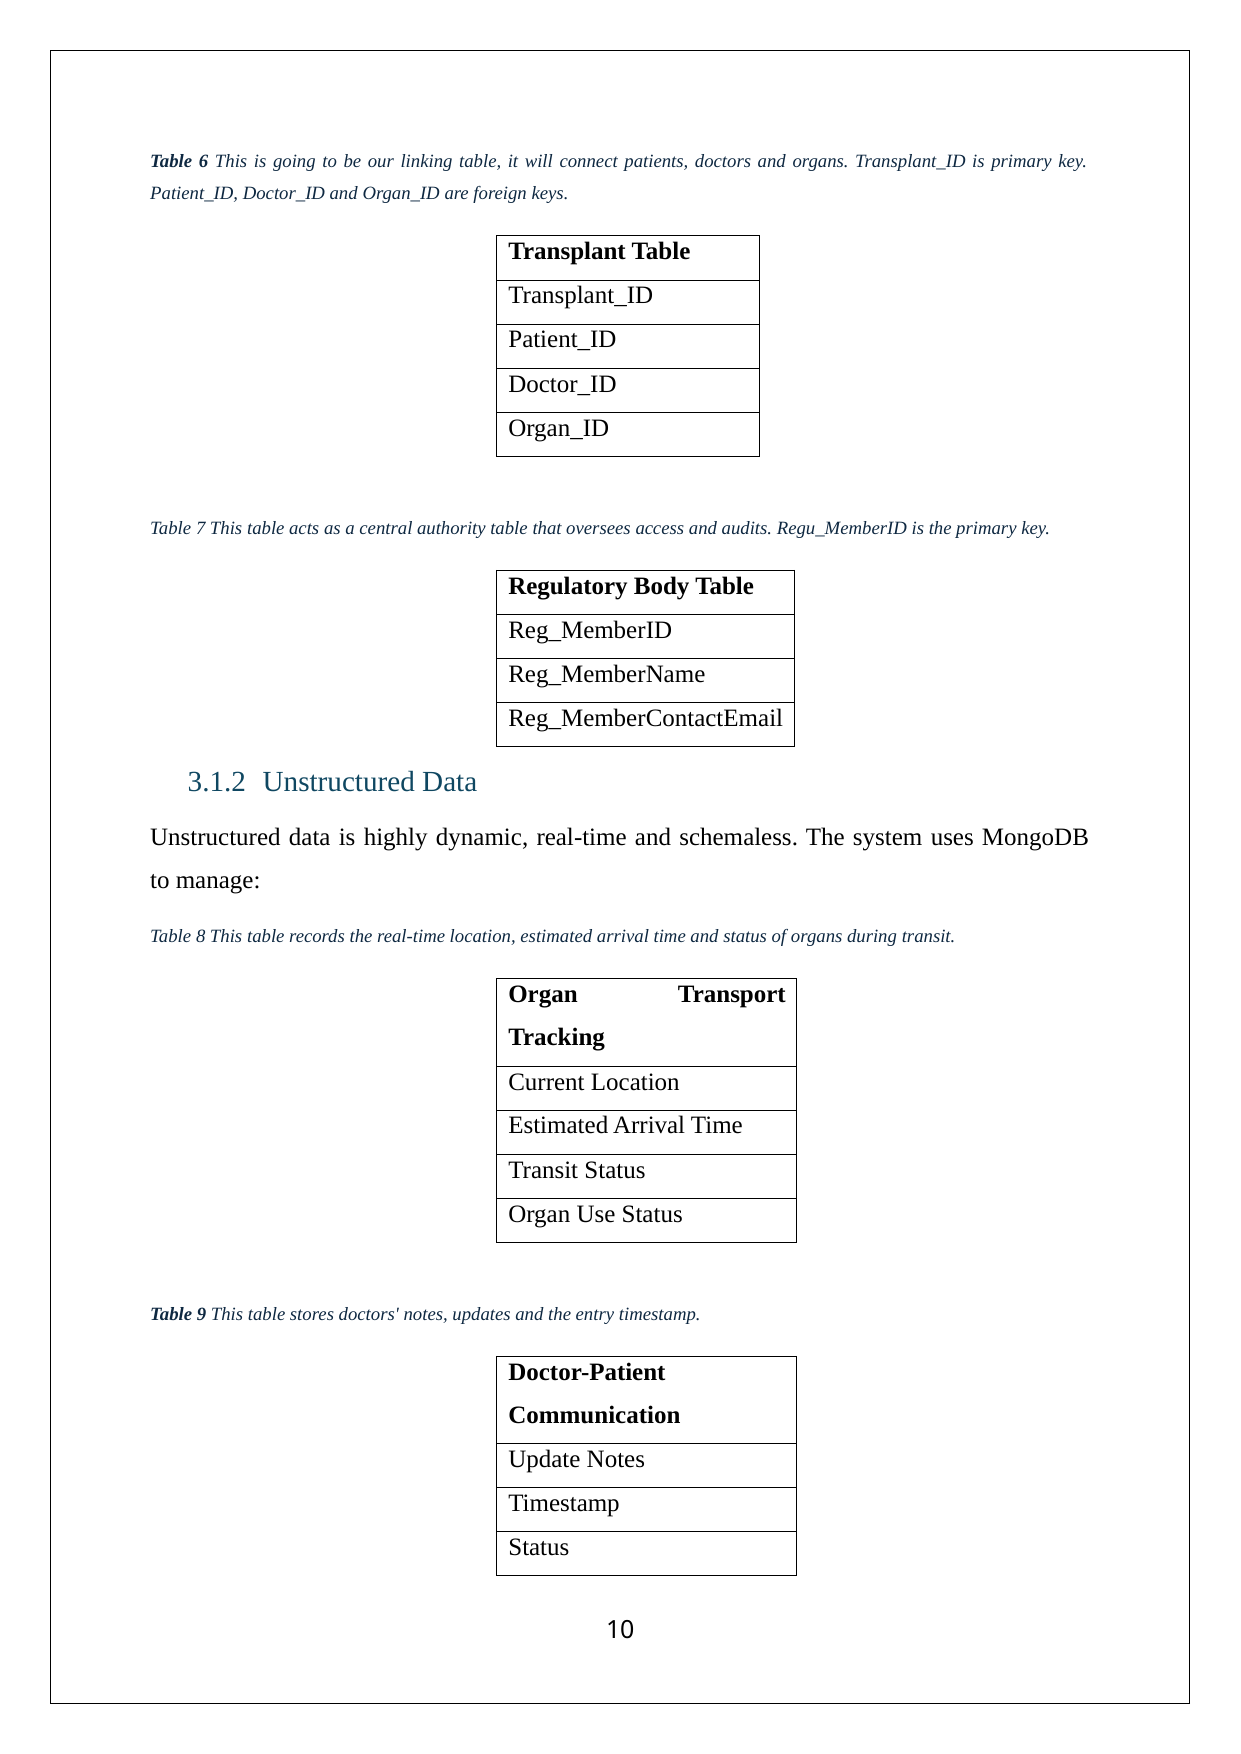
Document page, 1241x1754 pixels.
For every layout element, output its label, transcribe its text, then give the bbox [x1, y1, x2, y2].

table_cell Update Notes [497, 1444, 796, 1487]
table_cell Organ_ID [497, 413, 759, 456]
table_header Transplant Table [497, 236, 759, 279]
text Table 6 This is going to be our linking table, it will connect patients, doctors and organs. Transplant_ID is primary key. Patient_ID, Doctor_ID and Organ_ID are foreign keys. [150, 150, 1090, 204]
subtitle Unstructured Data [187, 764, 1090, 797]
table_cell Current Location [497, 1067, 796, 1109]
table_cell Reg_MemberContactEmail [497, 703, 794, 746]
table_cell Reg_MemberID [497, 615, 794, 658]
table_cell Doctor_ID [497, 369, 759, 412]
table_cell Status [497, 1532, 796, 1575]
text Table 7 This table acts as a central authority table that oversees access and audits. Regu_MemberID is the primary key. [150, 517, 1090, 538]
table_cell Reg_MemberName [497, 659, 794, 702]
table_cell Transplant_ID [497, 281, 759, 323]
text Unstructured data is highly dynamic, real-time and schemaless. The system uses MongoDB to manage: [150, 822, 1090, 894]
table_cell Timestamp [497, 1488, 796, 1531]
table_header Doctor-Patient Communication [497, 1357, 796, 1443]
table_header Organ Transport Tracking [497, 979, 796, 1066]
table_header Regulatory Body Table [497, 571, 794, 614]
table_cell Organ Use Status [497, 1199, 796, 1242]
table_cell Estimated Arrival Time [497, 1111, 796, 1154]
table_cell Patient_ID [497, 325, 759, 368]
table_cell Transit Status [497, 1155, 796, 1198]
text Table 9 This table stores doctors' notes, updates and the entry timestamp. [150, 1303, 1090, 1324]
text Table 8 This table records the real-time location, estimated arrival time and status of organs during transit. [150, 925, 1090, 947]
